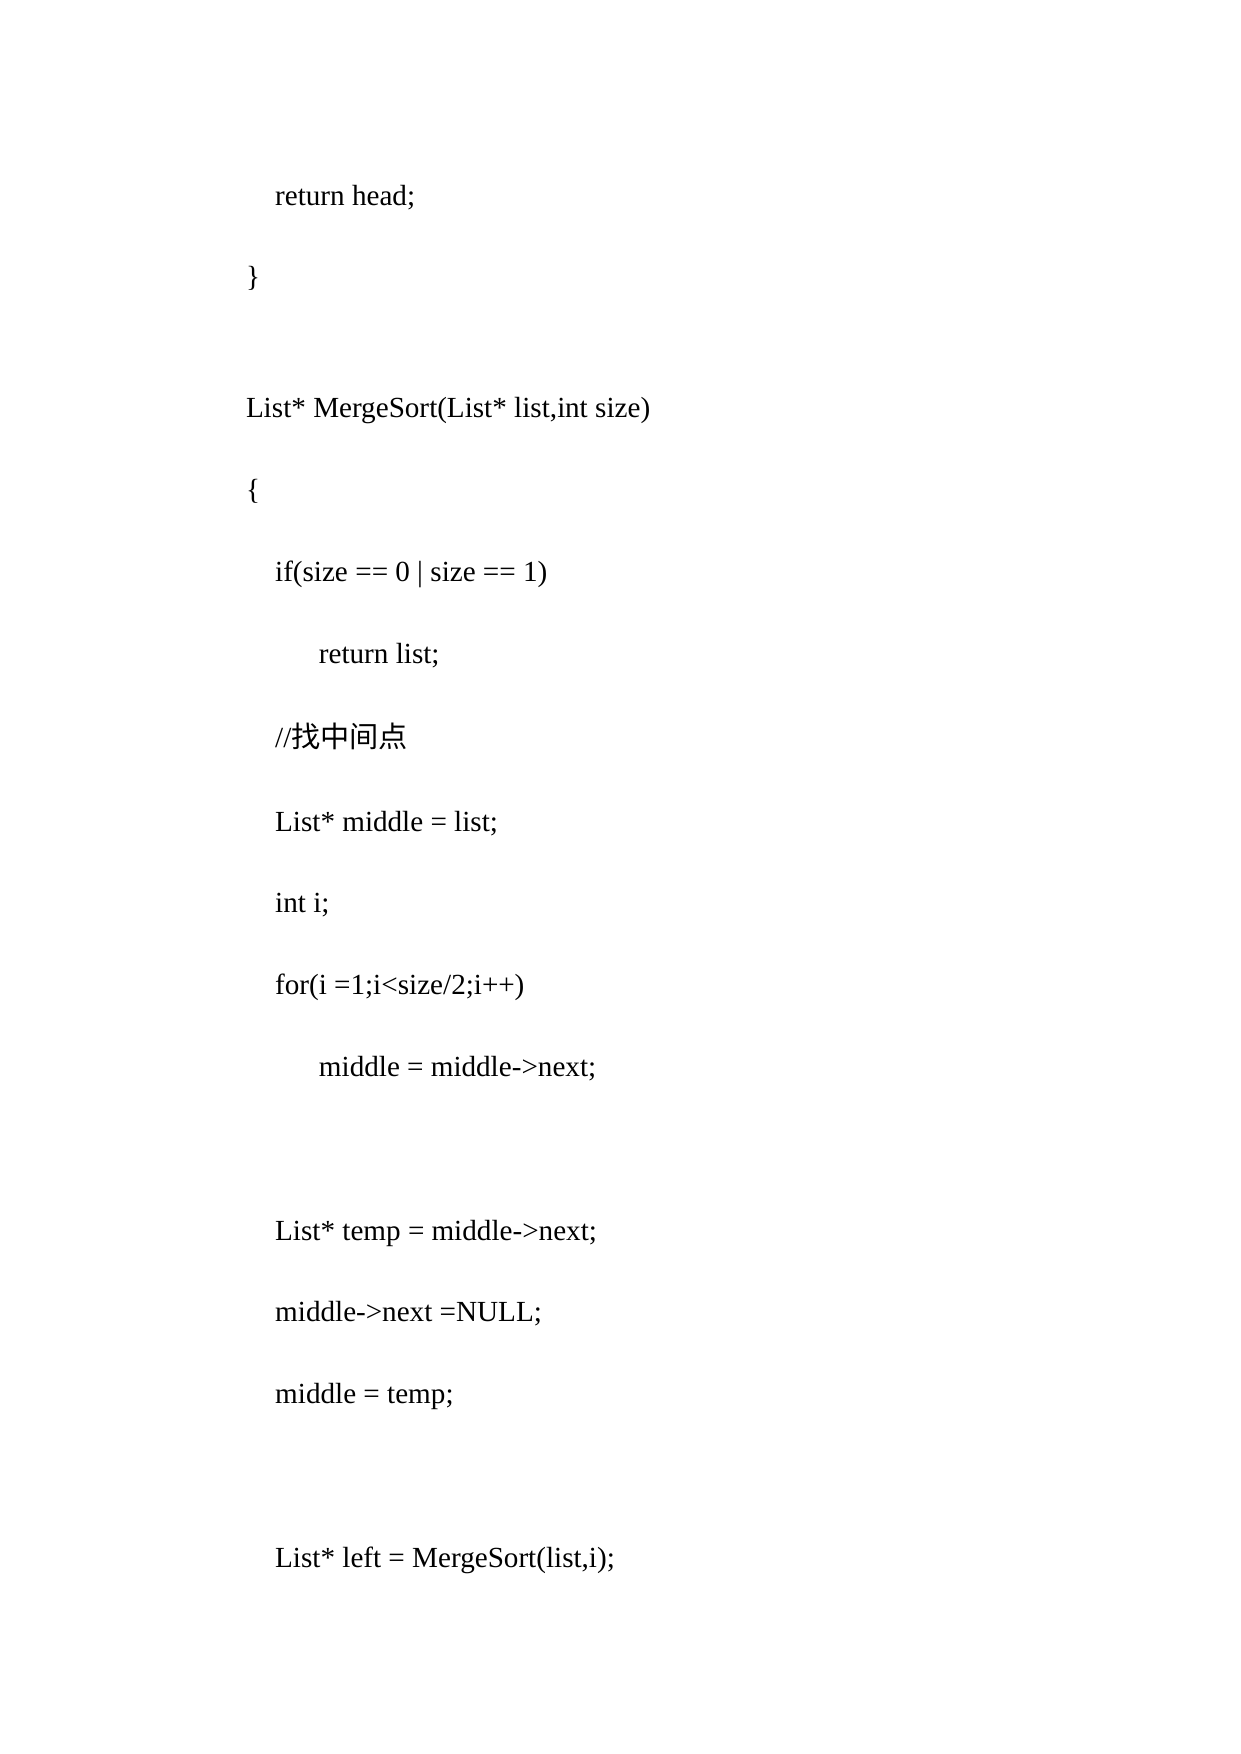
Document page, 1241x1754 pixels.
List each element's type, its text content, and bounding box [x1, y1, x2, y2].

text } [246, 244, 1053, 309]
text middle = middle->next; [246, 1033, 1053, 1098]
text int i; [246, 870, 1053, 935]
text //找中间点 [246, 702, 1053, 767]
text List* middle = list; [246, 788, 1053, 853]
text middle->next =NULL; [246, 1279, 1053, 1344]
text { [246, 457, 1053, 522]
text List* MergeSort(List* list,int size) [246, 375, 1053, 440]
text return list; [246, 620, 1053, 685]
text return head; [246, 162, 1053, 227]
text List* left = MergeSort(list,i); [246, 1524, 1053, 1589]
text List* temp = middle->next; [246, 1197, 1053, 1262]
text middle = temp; [246, 1360, 1053, 1425]
text if(size == 0 | size == 1) [246, 538, 1053, 603]
text for(i =1;i<size/2;i++) [246, 952, 1053, 1017]
